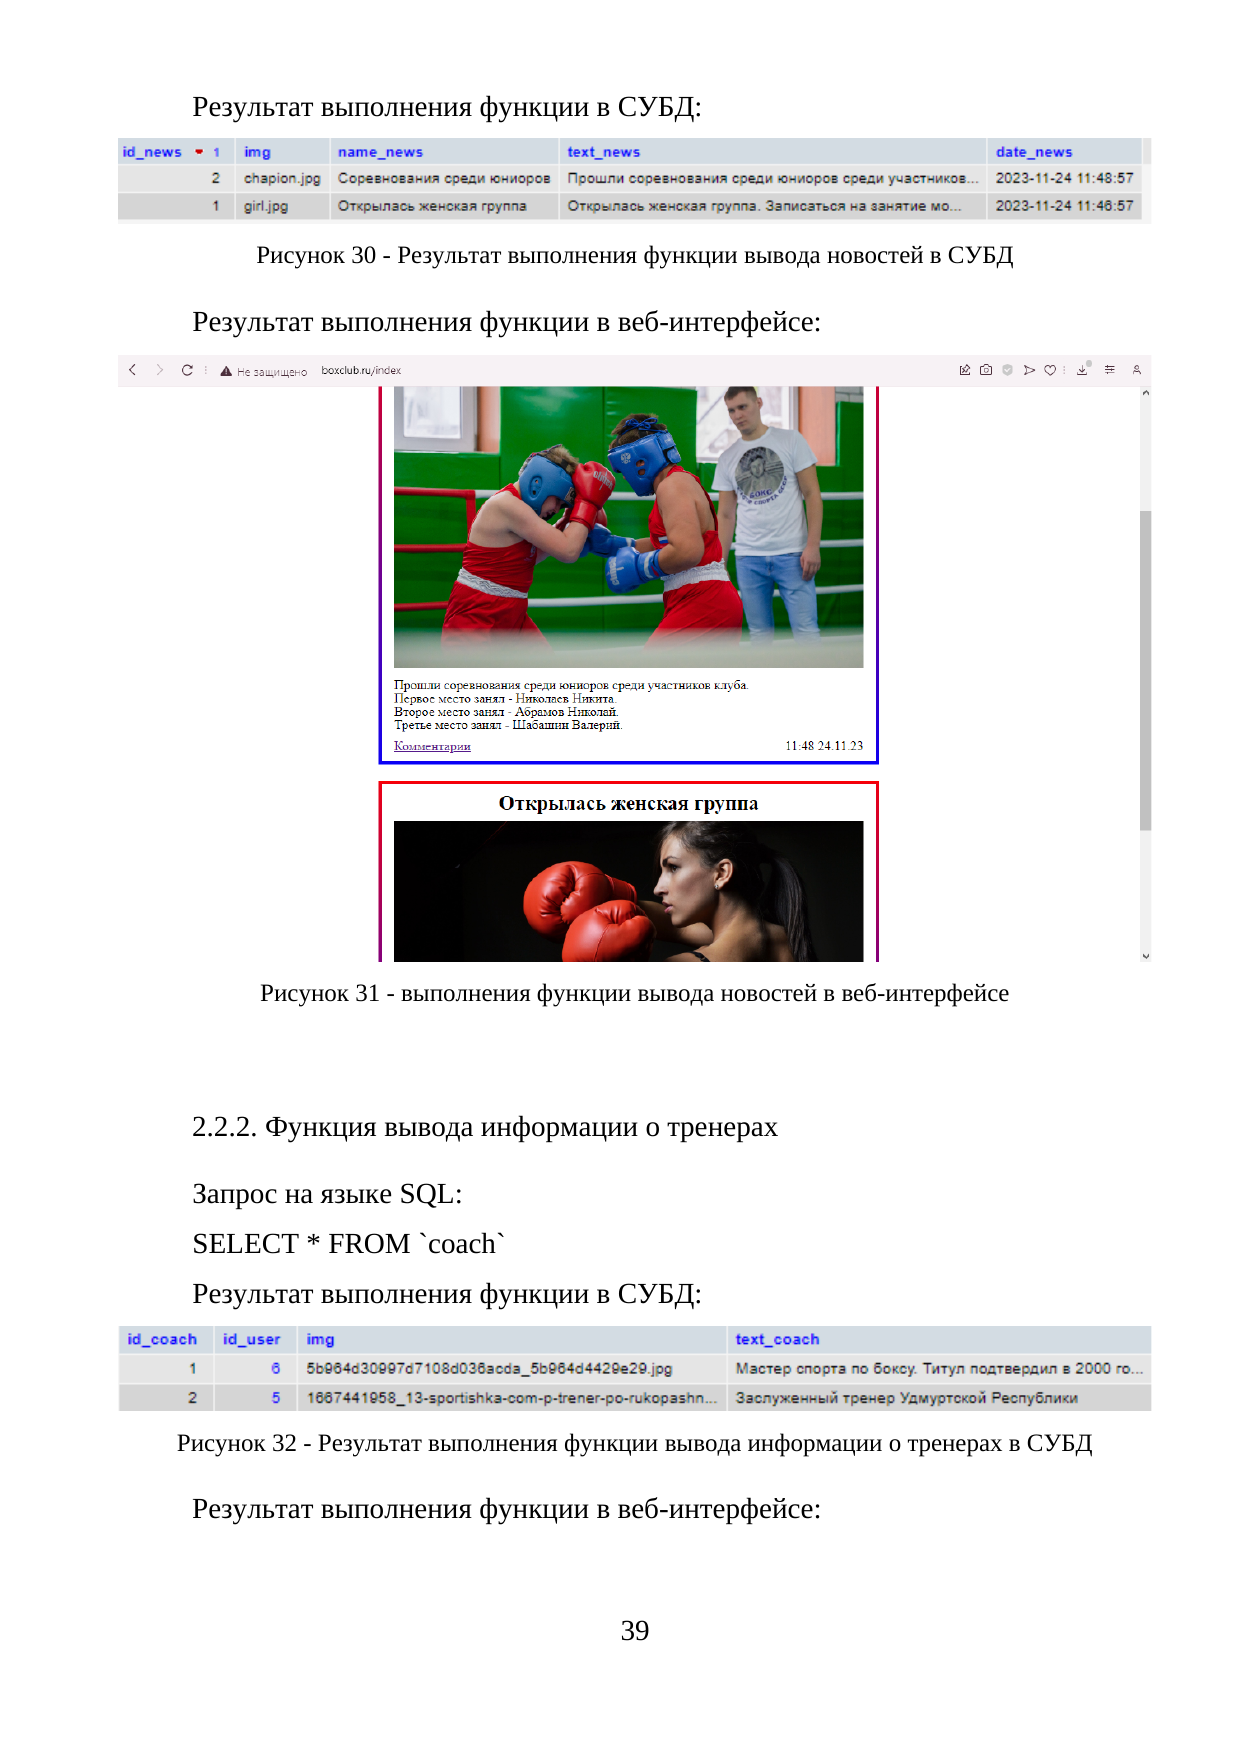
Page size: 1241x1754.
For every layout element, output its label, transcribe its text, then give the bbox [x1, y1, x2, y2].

text Результат выполнения функции в веб-интерфейсе: [118, 304, 1152, 338]
text Рисунок 32 - Результат выполнения функции вывода информации о тренерах в СУБД [118, 1428, 1152, 1456]
picture [118, 355, 1152, 962]
text Рисунок 31 - выполнения функции вывода новостей в веб-интерфейсе [118, 978, 1152, 1007]
text Результат выполнения функции в веб-интерфейсе: [118, 1492, 1152, 1525]
text 2.2.2. Функция вывода информации о тренерах [118, 1109, 1152, 1142]
text Запрос на языке SQL: [118, 1176, 1152, 1209]
text SELECT * FROM `coach` [118, 1226, 1152, 1260]
picture [118, 1326, 1152, 1411]
text Результат выполнения функции в СУБД: [118, 89, 1152, 122]
text Рисунок 30 - Результат выполнения функции вывода новостей в СУБД [118, 241, 1152, 269]
text Результат выполнения функции в СУБД: [118, 1276, 1152, 1310]
picture [118, 138, 1152, 224]
